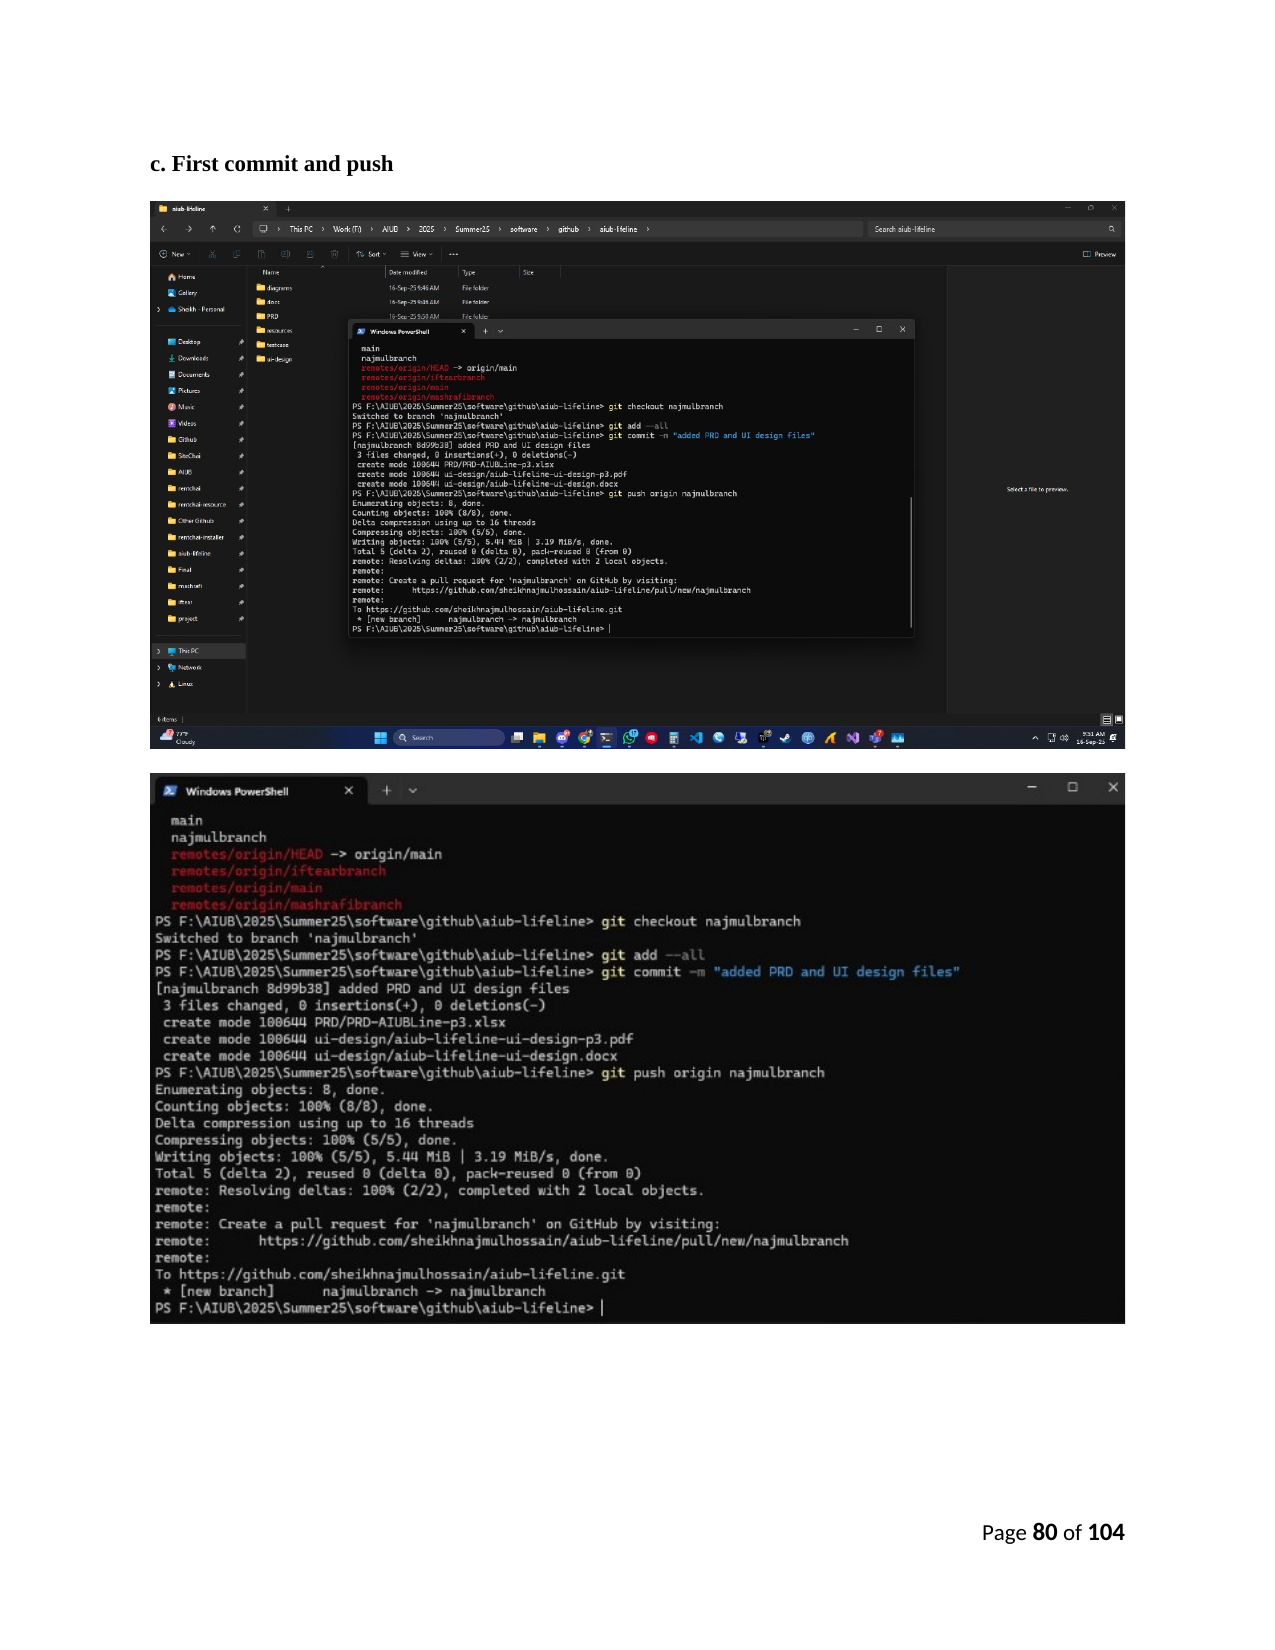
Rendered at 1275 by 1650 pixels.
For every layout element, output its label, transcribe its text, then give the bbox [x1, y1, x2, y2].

text c. First commit and push [150, 150, 1125, 176]
picture [150, 773, 1125, 1324]
picture [150, 201, 1125, 749]
